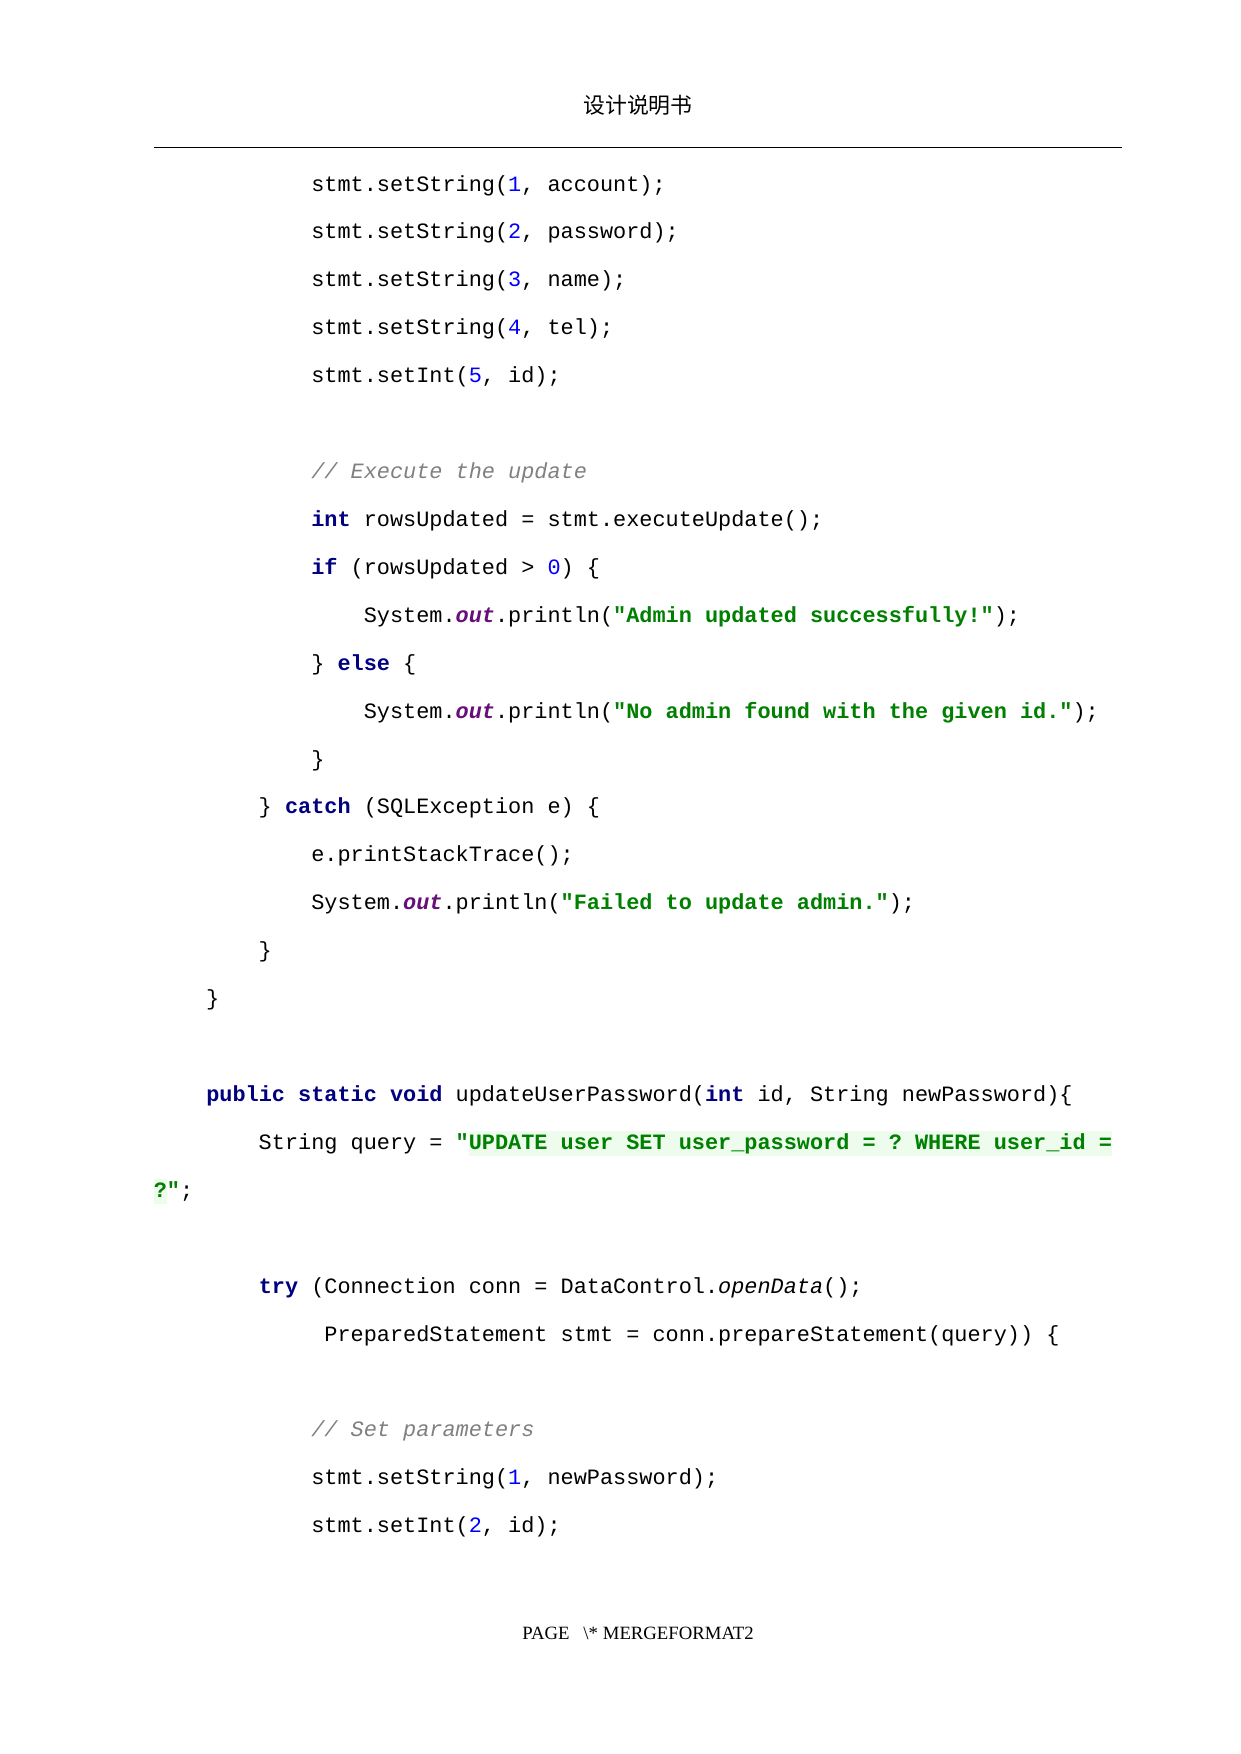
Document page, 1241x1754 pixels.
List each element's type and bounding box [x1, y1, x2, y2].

text [153, 161, 1122, 1551]
